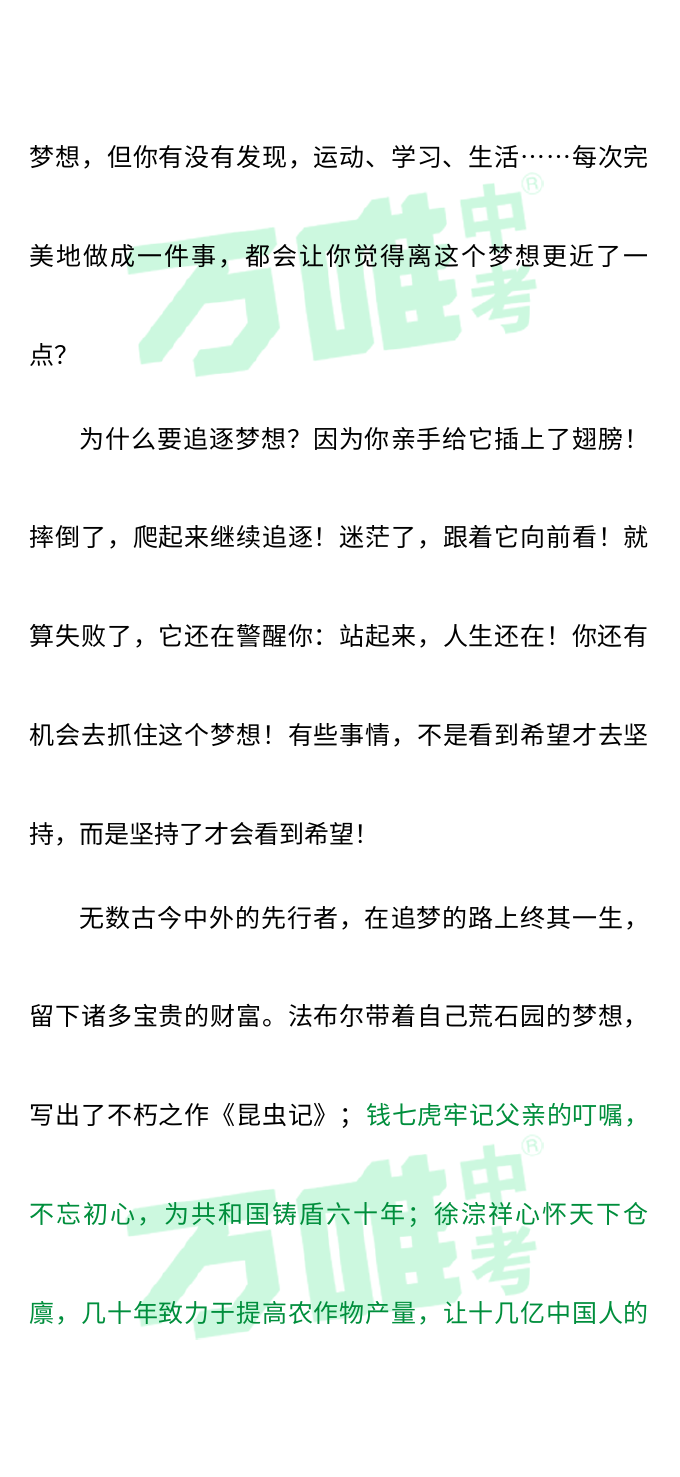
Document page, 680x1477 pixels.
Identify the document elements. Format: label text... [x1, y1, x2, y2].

text 为什么要追逐梦想？因为你亲手给它插上了翅膀！摔倒了，爬起来继续追逐！迷茫了，跟着它向前看！就算失败了，它还在警醒你：站起来，人生还在！你还有机会去抓住这个梦想！有些事情，不是看到希望才去坚持，而是坚持了才会看到希望！ [29, 404, 650, 865]
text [29, 883, 650, 1344]
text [29, 123, 650, 386]
